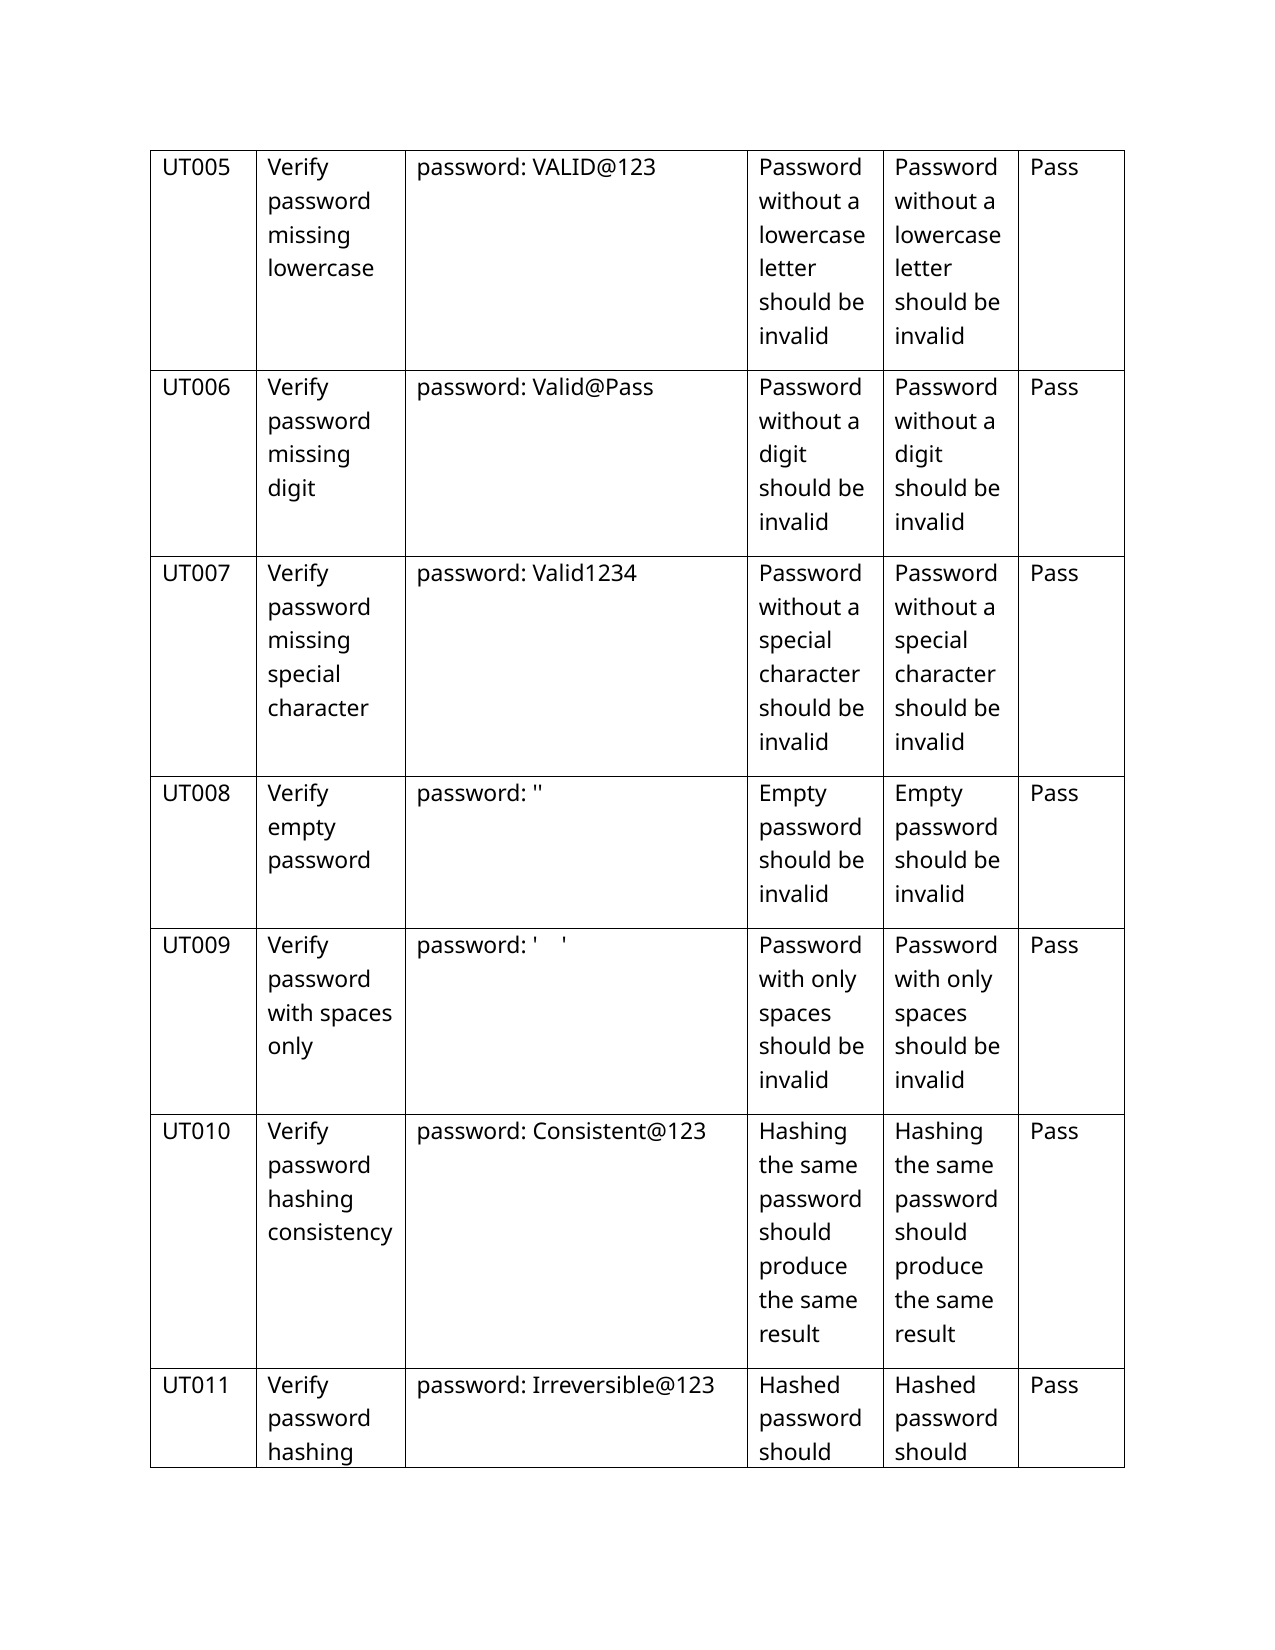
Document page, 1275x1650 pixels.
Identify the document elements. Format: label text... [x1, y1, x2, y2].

table_cell Verify password missing lowercase [257, 151, 405, 370]
table_cell Pass [1019, 371, 1124, 556]
table_cell Pass [1019, 151, 1124, 370]
table_cell Verify password missing digit [257, 371, 405, 556]
table_cell Password with only spaces should be invalid [884, 929, 1018, 1114]
table_cell UT006 [151, 371, 256, 556]
table_cell password: ' ' [406, 929, 747, 1114]
table_cell password: Valid1234 [406, 557, 747, 776]
table_cell Verify empty password [257, 777, 405, 928]
table_cell Hashing the same password should produce the same result [884, 1115, 1018, 1367]
table_cell Password without a lowercase letter should be invalid [884, 151, 1018, 370]
table_cell password: '' [406, 777, 747, 928]
table_cell UT007 [151, 557, 256, 776]
table_cell Empty password should be invalid [884, 777, 1018, 928]
table_cell Verify password with spaces only [257, 929, 405, 1114]
table_cell Pass [1019, 777, 1124, 928]
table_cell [748, 1369, 883, 1467]
table_cell Password without a digit should be invalid [748, 371, 883, 556]
table_cell password: Valid@Pass [406, 371, 747, 556]
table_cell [884, 1369, 1018, 1467]
table_cell UT005 [151, 151, 256, 370]
table_cell Verify password hashing consistency [257, 1115, 405, 1367]
table_cell Pass [1019, 1115, 1124, 1367]
table_cell Password without a special character should be invalid [884, 557, 1018, 776]
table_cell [257, 1369, 405, 1467]
table_cell Password with only spaces should be invalid [748, 929, 883, 1114]
table_cell password: Consistent@123 [406, 1115, 747, 1367]
table_cell UT010 [151, 1115, 256, 1367]
table_cell UT011 [151, 1369, 256, 1467]
table_cell Pass [1019, 1369, 1124, 1467]
table_cell Hashing the same password should produce the same result [748, 1115, 883, 1367]
table_cell Empty password should be invalid [748, 777, 883, 928]
table_cell UT008 [151, 777, 256, 928]
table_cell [406, 1369, 747, 1467]
table_cell Pass [1019, 557, 1124, 776]
table_cell Password without a digit should be invalid [884, 371, 1018, 556]
table_cell password: VALID@123 [406, 151, 747, 370]
table_cell Pass [1019, 929, 1124, 1114]
table_cell Password without a lowercase letter should be invalid [748, 151, 883, 370]
table_cell UT009 [151, 929, 256, 1114]
table_cell Password without a special character should be invalid [748, 557, 883, 776]
table_cell Verify password missing special character [257, 557, 405, 776]
